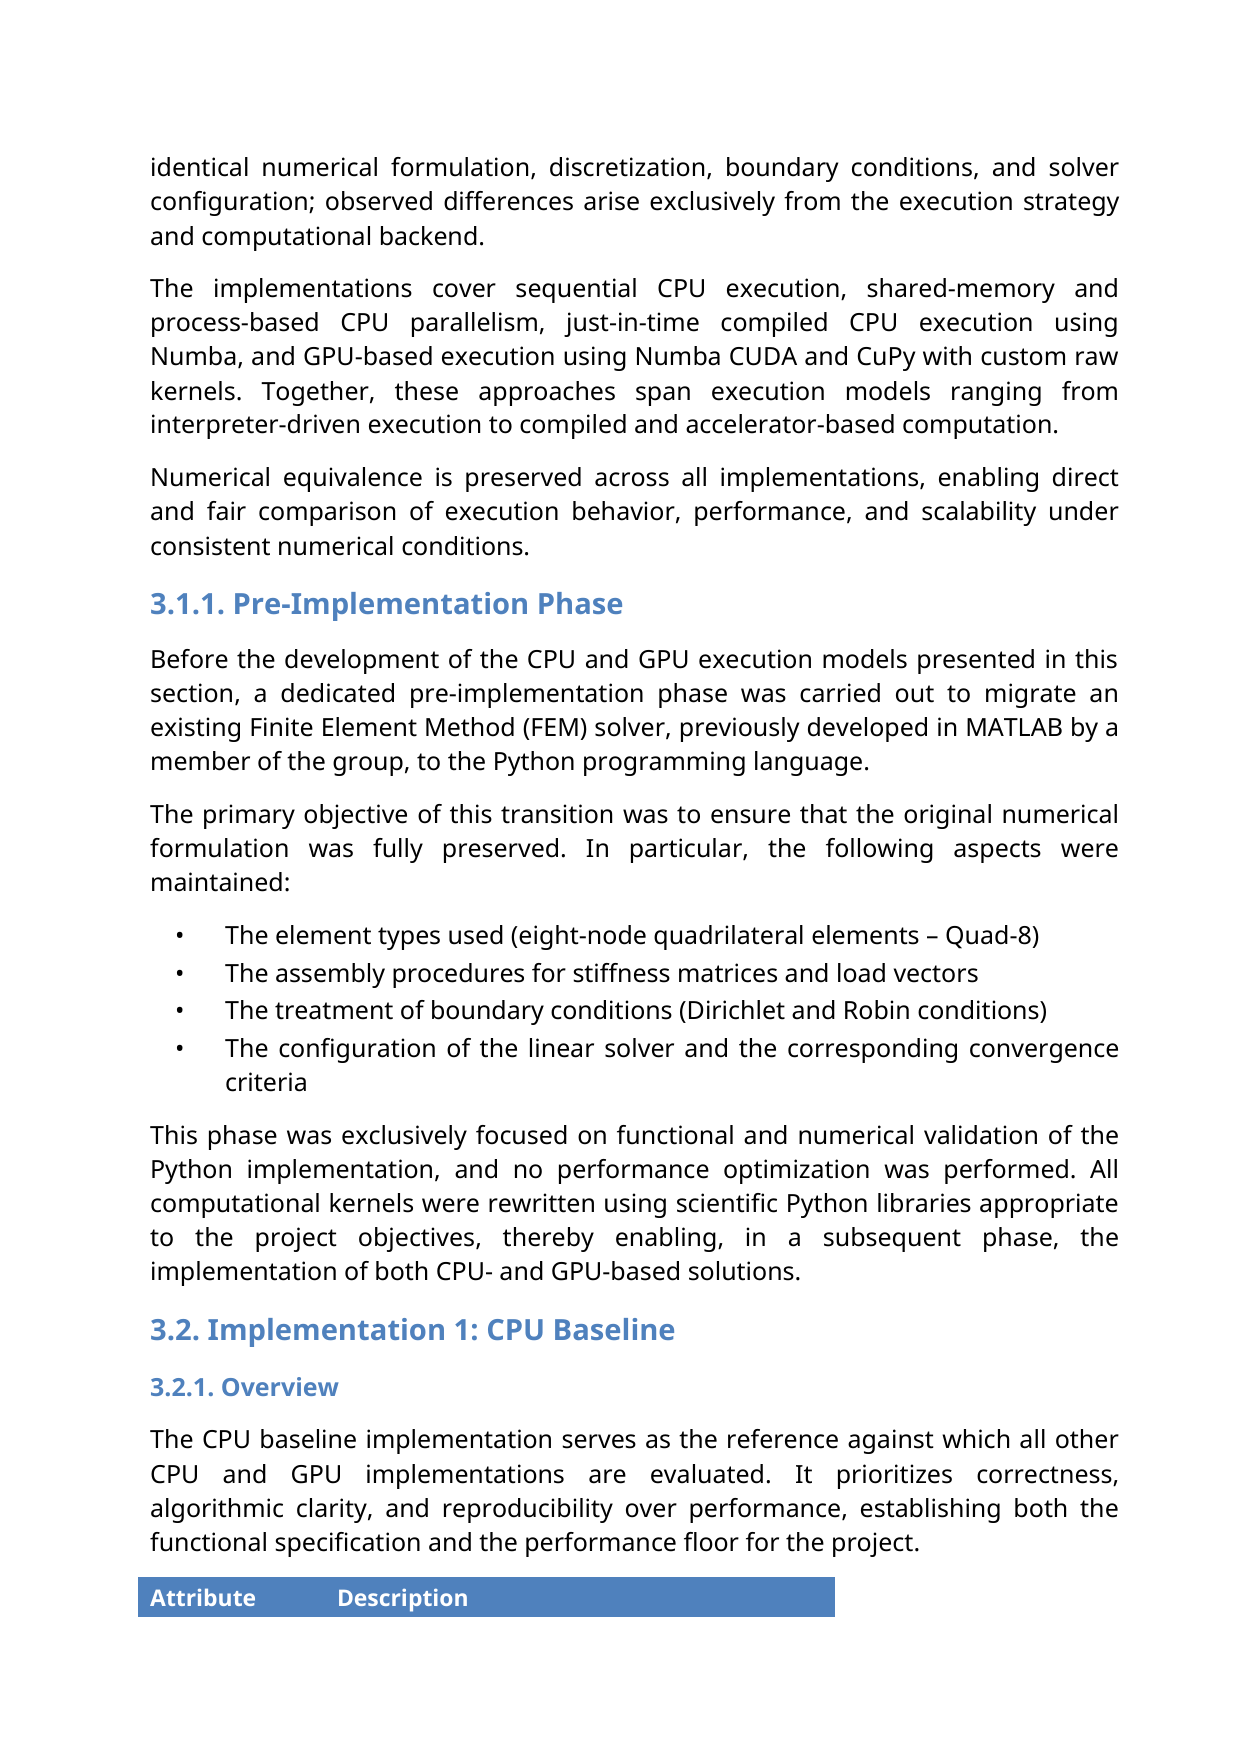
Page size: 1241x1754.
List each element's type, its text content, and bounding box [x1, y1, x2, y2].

text Before the development of the CPU and GPU execution models presented in this section, a dedicated pre-implementation phase was carried out to migrate an existing Finite Element Method (FEM) solver, previously developed in MATLAB by a member of the group, to the Python programming language. [150, 641, 1120, 778]
subtitle 3.2.1. Overview [150, 1369, 1120, 1403]
list The assembly procedures for stiffness matrices and load vectors [175, 955, 1120, 989]
table_header Description [326, 1578, 834, 1617]
list The element types used (eight-node quadrilateral elements – Quad-8) [175, 917, 1120, 951]
list The treatment of boundary conditions (Dirichlet and Robin conditions) [175, 993, 1120, 1027]
text The CPU baseline implementation serves as the reference against which all other CPU and GPU implementations are evaluated. It prioritizes correctness, algorithmic clarity, and reproducibility over performance, establishing both the functional specification and the performance floor for the project. [150, 1422, 1120, 1558]
list The configuration of the linear solver and the corresponding convergence criteria [175, 1031, 1120, 1099]
text The primary objective of this transition was to ensure that the original numerical formulation was fully preserved. In particular, the following aspects were maintained: [150, 796, 1120, 899]
subtitle 3.2. Implementation 1: CPU Baseline [150, 1309, 1120, 1348]
text Numerical equivalence is preserved across all implementations, enabling direct and fair comparison of execution behavior, performance, and scalability under consistent numerical conditions. [150, 460, 1120, 562]
text The implementations cover sequential CPU execution, shared-memory and process-based CPU parallelism, just-in-time compiled CPU execution using Numba, and GPU-based execution using Numba CUDA and CuPy with custom raw kernels. Together, these approaches span execution models ranging from interpreter-driven execution to compiled and accelerator-based computation. [150, 271, 1120, 441]
table_header Attribute [139, 1578, 325, 1617]
subtitle 3.1.1. Pre-Implementation Phase [150, 583, 1120, 623]
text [150, 150, 1120, 252]
text This phase was exclusively focused on functional and numerical validation of the Python implementation, and no performance optimization was performed. All computational kernels were rewritten using scientific Python libraries appropriate to the project objectives, thereby enabling, in a subsequent phase, the implementation of both CPU- and GPU-based solutions. [150, 1118, 1120, 1288]
